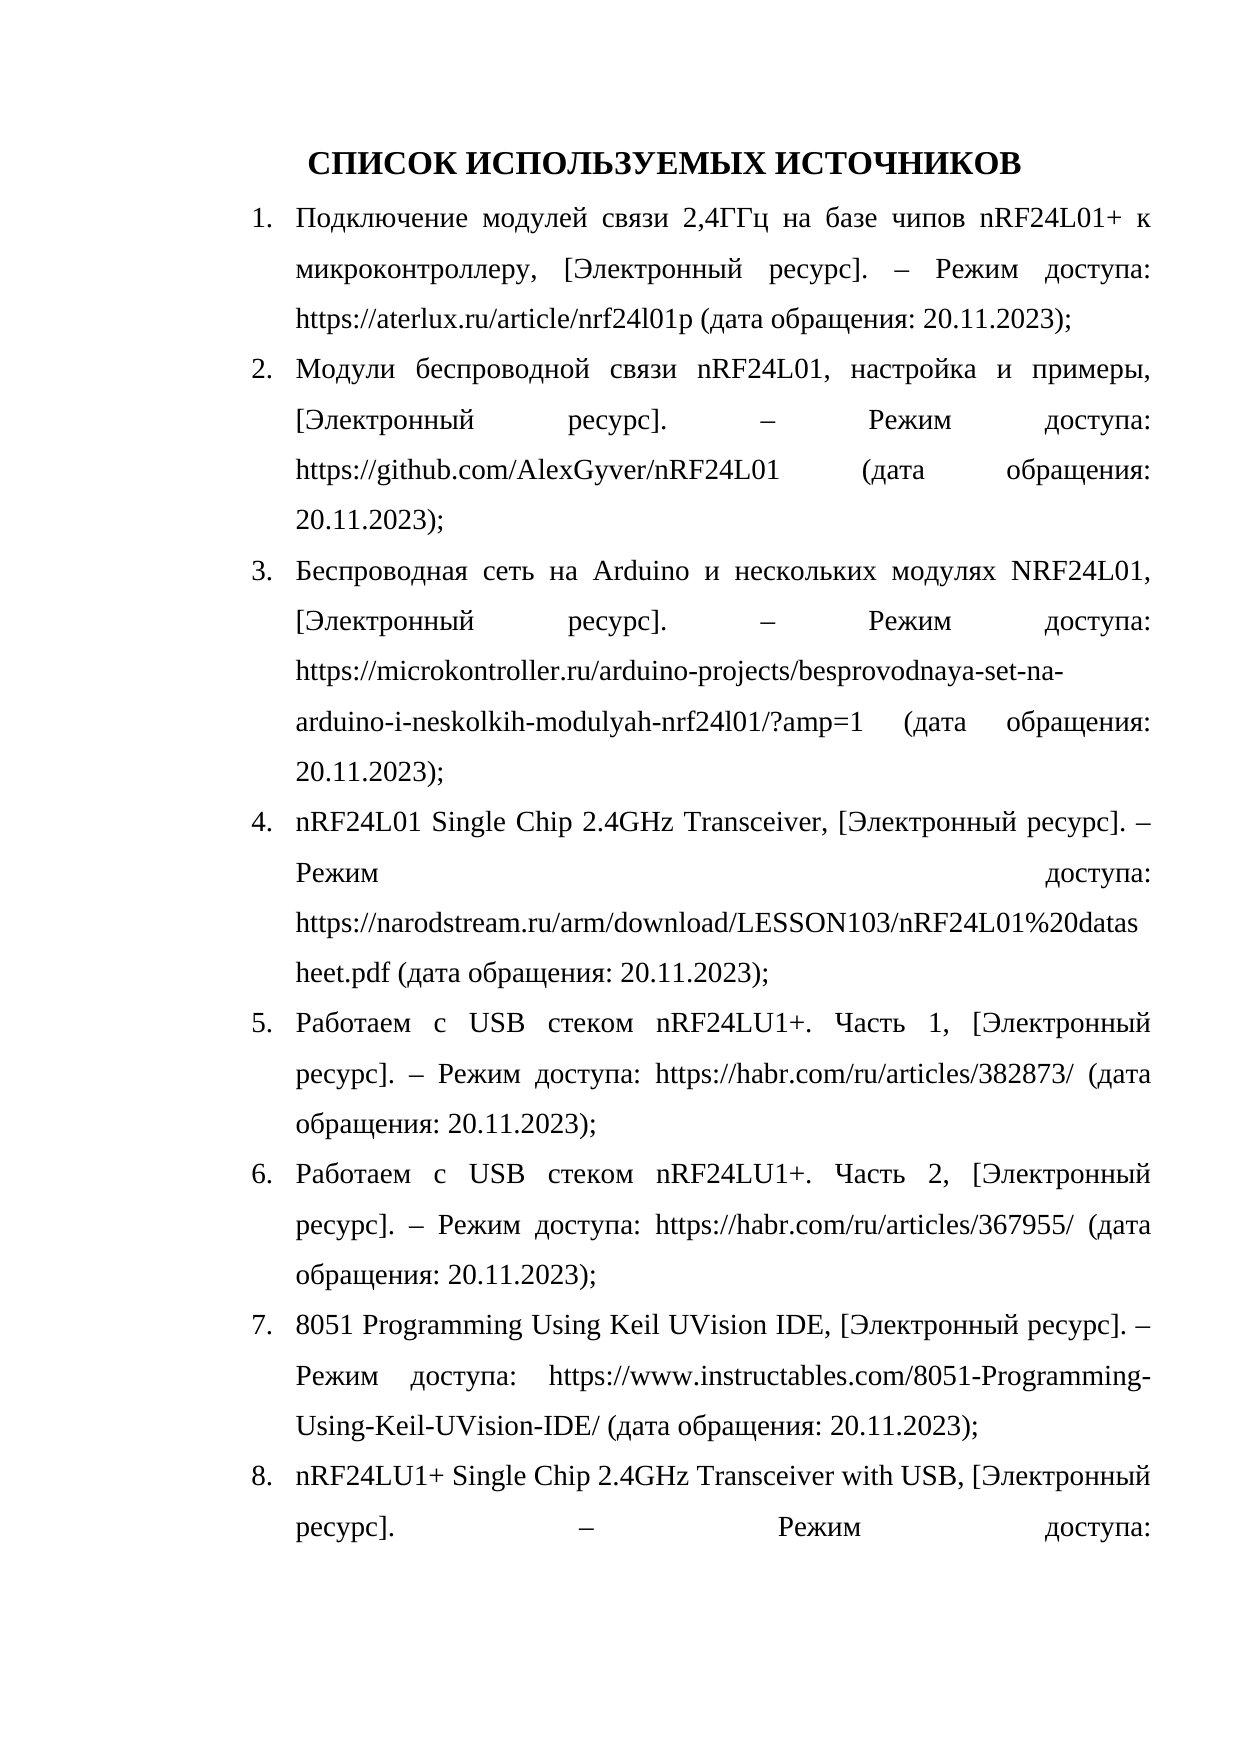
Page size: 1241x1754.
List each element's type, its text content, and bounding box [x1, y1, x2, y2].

list Беспроводная сеть на Arduino и нескольких модулях NRF24L01, [Электронный ресурс]. – Режим доступа: https://microkontroller.ru/arduino-projects/besprovodnaya-set-na-arduino-i-neskolkih-modulyah-nrf24l01/?amp=1 (дата обращения: 20.11.2023); [251, 553, 1152, 788]
list Работаем с USB стеком nRF24LU1+. Часть 2, [Электронный ресурс]. – Режим доступа: https://habr.com/ru/articles/367955/ (дата обращения: 20.11.2023); [251, 1157, 1152, 1291]
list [251, 1458, 1152, 1542]
list Модули беспроводной связи nRF24L01, настройка и примеры, [Электронный ресурс]. – Режим доступа: https://github.com/AlexGyver/nRF24L01 (дата обращения: 20.11.2023); [251, 352, 1152, 536]
list 8051 Programming Using Keil UVision IDE, [Электронный ресурс]. – Режим доступа: https://www.instructables.com/8051-Programming-Using-Keil-UVision-IDE/ (дата обращения: 20.11.2023); [251, 1307, 1152, 1442]
subtitle СПИСОК ИСПОЛЬЗУЕМЫХ ИСТОЧНИКОВ [177, 143, 1152, 181]
list Работаем с USB стеком nRF24LU1+. Часть 1, [Электронный ресурс]. – Режим доступа: https://habr.com/ru/articles/382873/ (дата обращения: 20.11.2023); [251, 1006, 1152, 1140]
list nRF24L01 Single Chip 2.4GHz Transceiver, [Электронный ресурс]. – Режим доступа: https://narodstream.ru/arm/download/LESSON103/nRF24L01%20datasheet.pdf (дата обращения: 20.11.2023); [251, 804, 1152, 989]
list Подключение модулей связи 2,4ГГц на базе чипов nRF24L01+ к микроконтроллеру, [Электронный ресурс]. – Режим доступа: https://aterlux.ru/article/nrf24l01p (дата обращения: 20.11.2023); [251, 201, 1152, 335]
